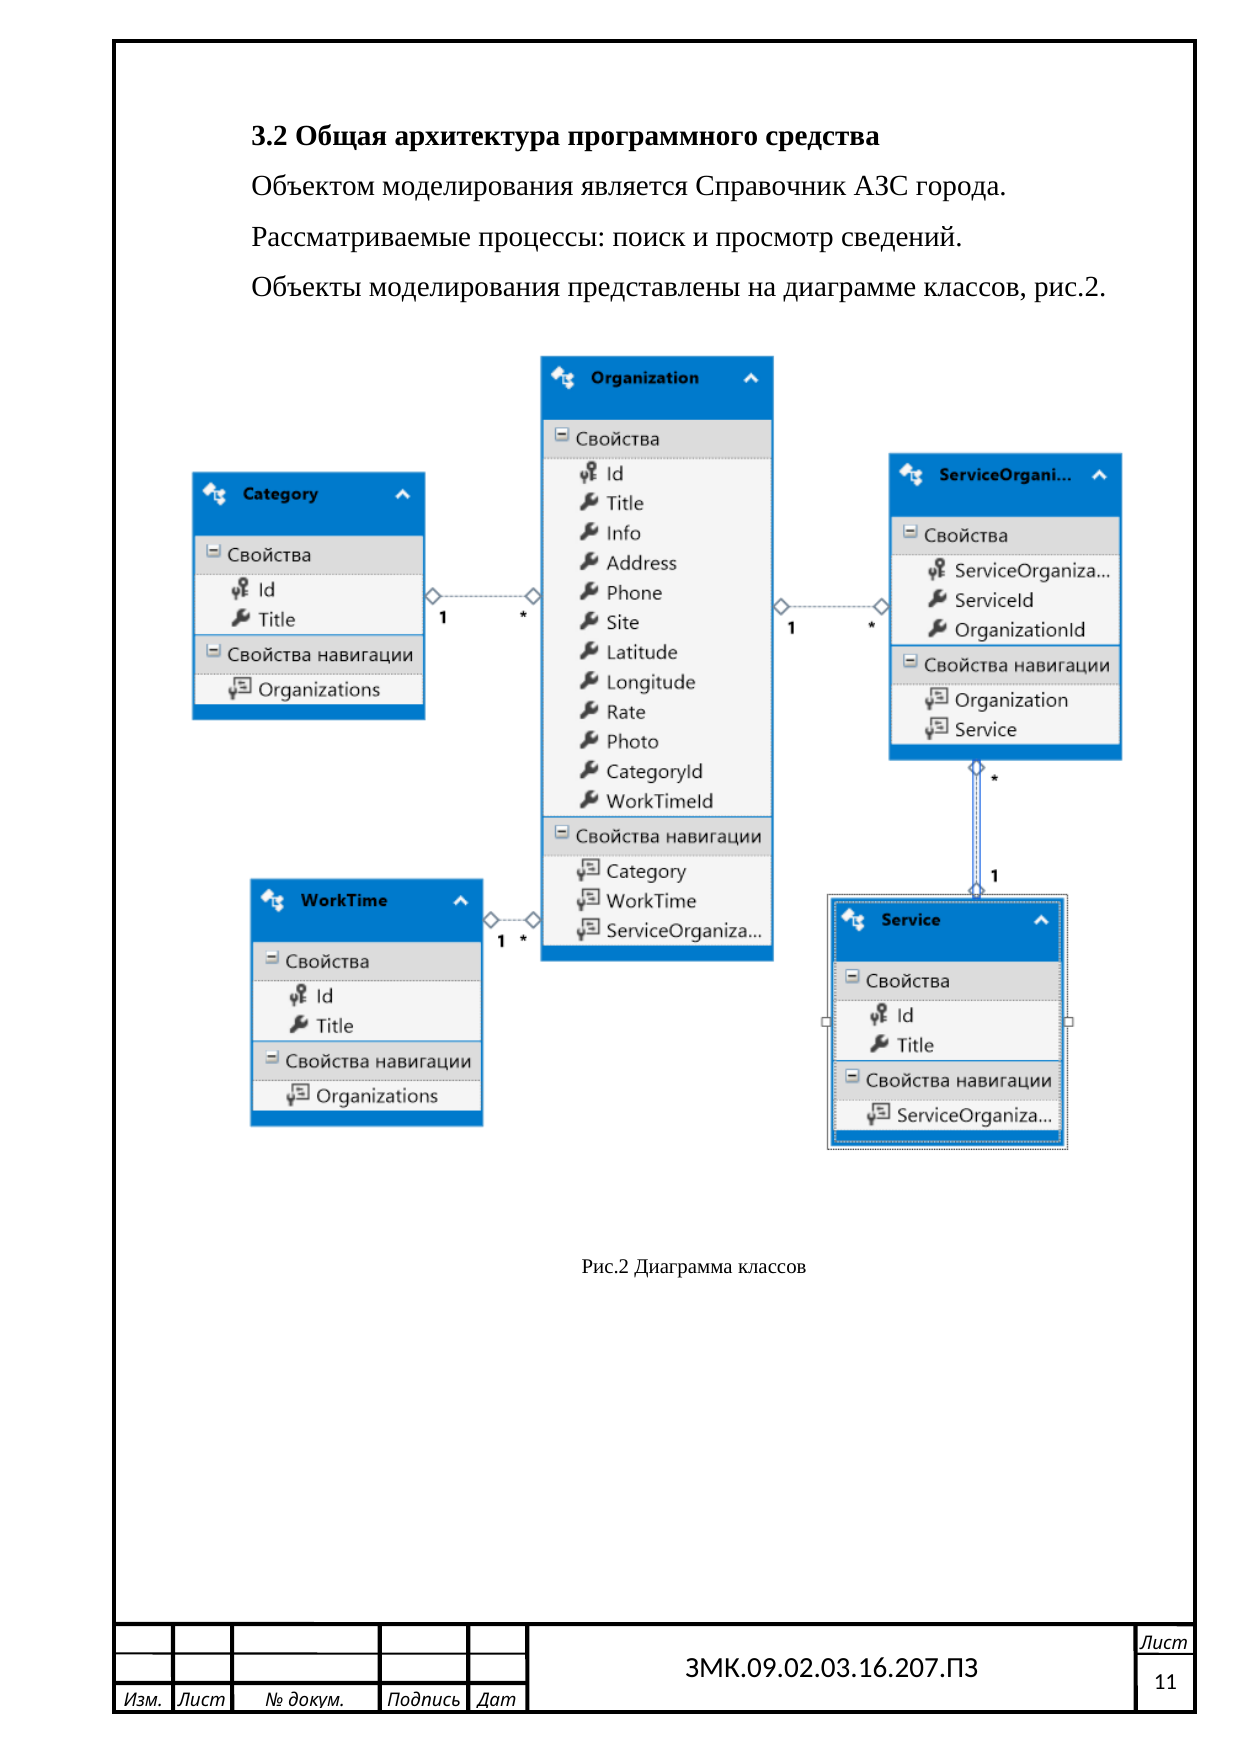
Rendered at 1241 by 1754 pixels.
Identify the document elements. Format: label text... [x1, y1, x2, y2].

text 3.2 Общая архитектура программного средства [177, 118, 1152, 152]
picture [177, 319, 1152, 1187]
text Рис.2 Диаграмма классов [177, 1254, 1152, 1278]
text Объекты моделирования представлены на диаграмме классов, рис.2. [177, 269, 1152, 303]
text Рассматриваемые процессы: поиск и просмотр сведений. [177, 219, 1152, 252]
text Объектом моделирования является Справочник АЗС города. [177, 168, 1152, 202]
